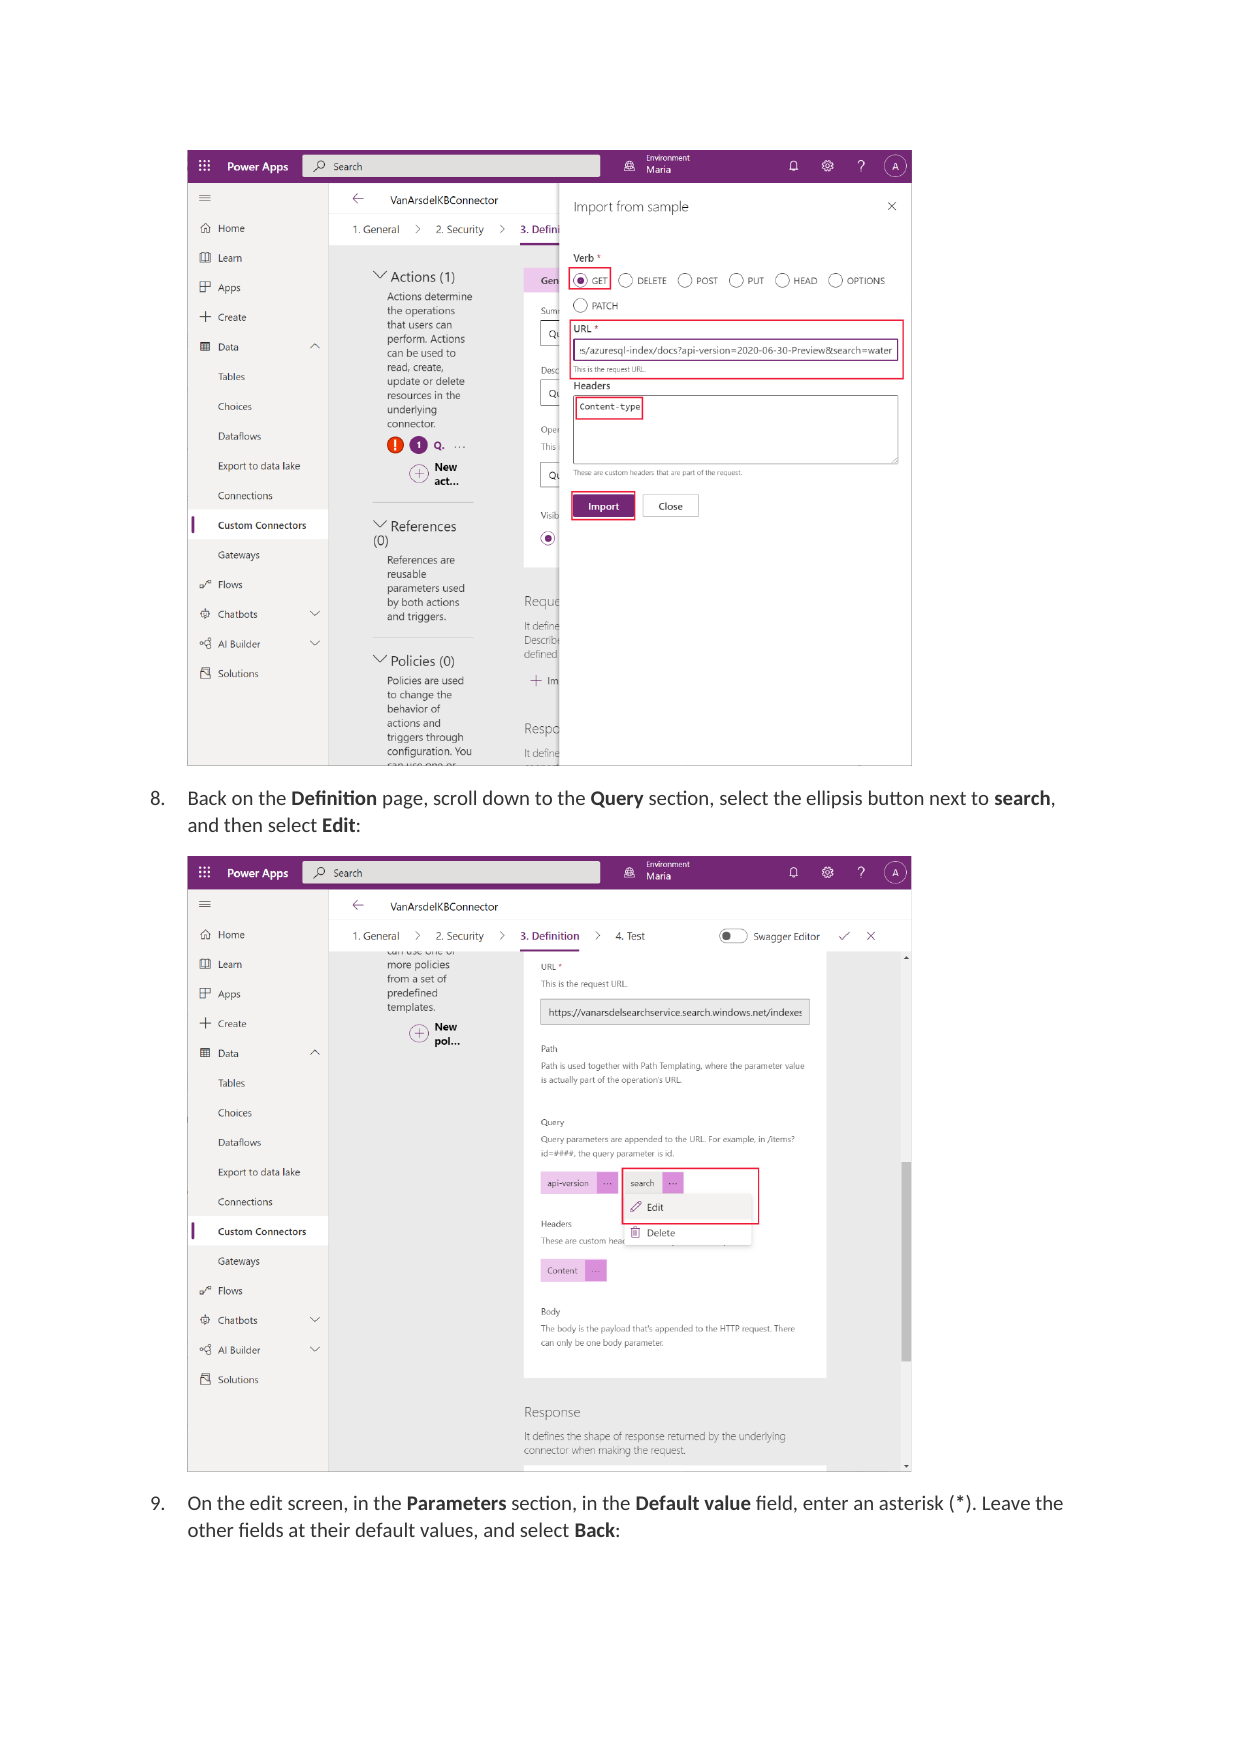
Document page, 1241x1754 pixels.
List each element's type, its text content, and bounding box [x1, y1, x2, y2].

picture [187, 150, 912, 766]
list Back on the Definition page, scroll down to the Query section, select the ellipsis button next to search, and then select Edit: [150, 785, 1090, 837]
picture [187, 856, 912, 1472]
list On the edit screen, in the Parameters section, in the Default value field, enter an asterisk (*). Leave the other fields at their default values, and select Back: [150, 1490, 1090, 1543]
